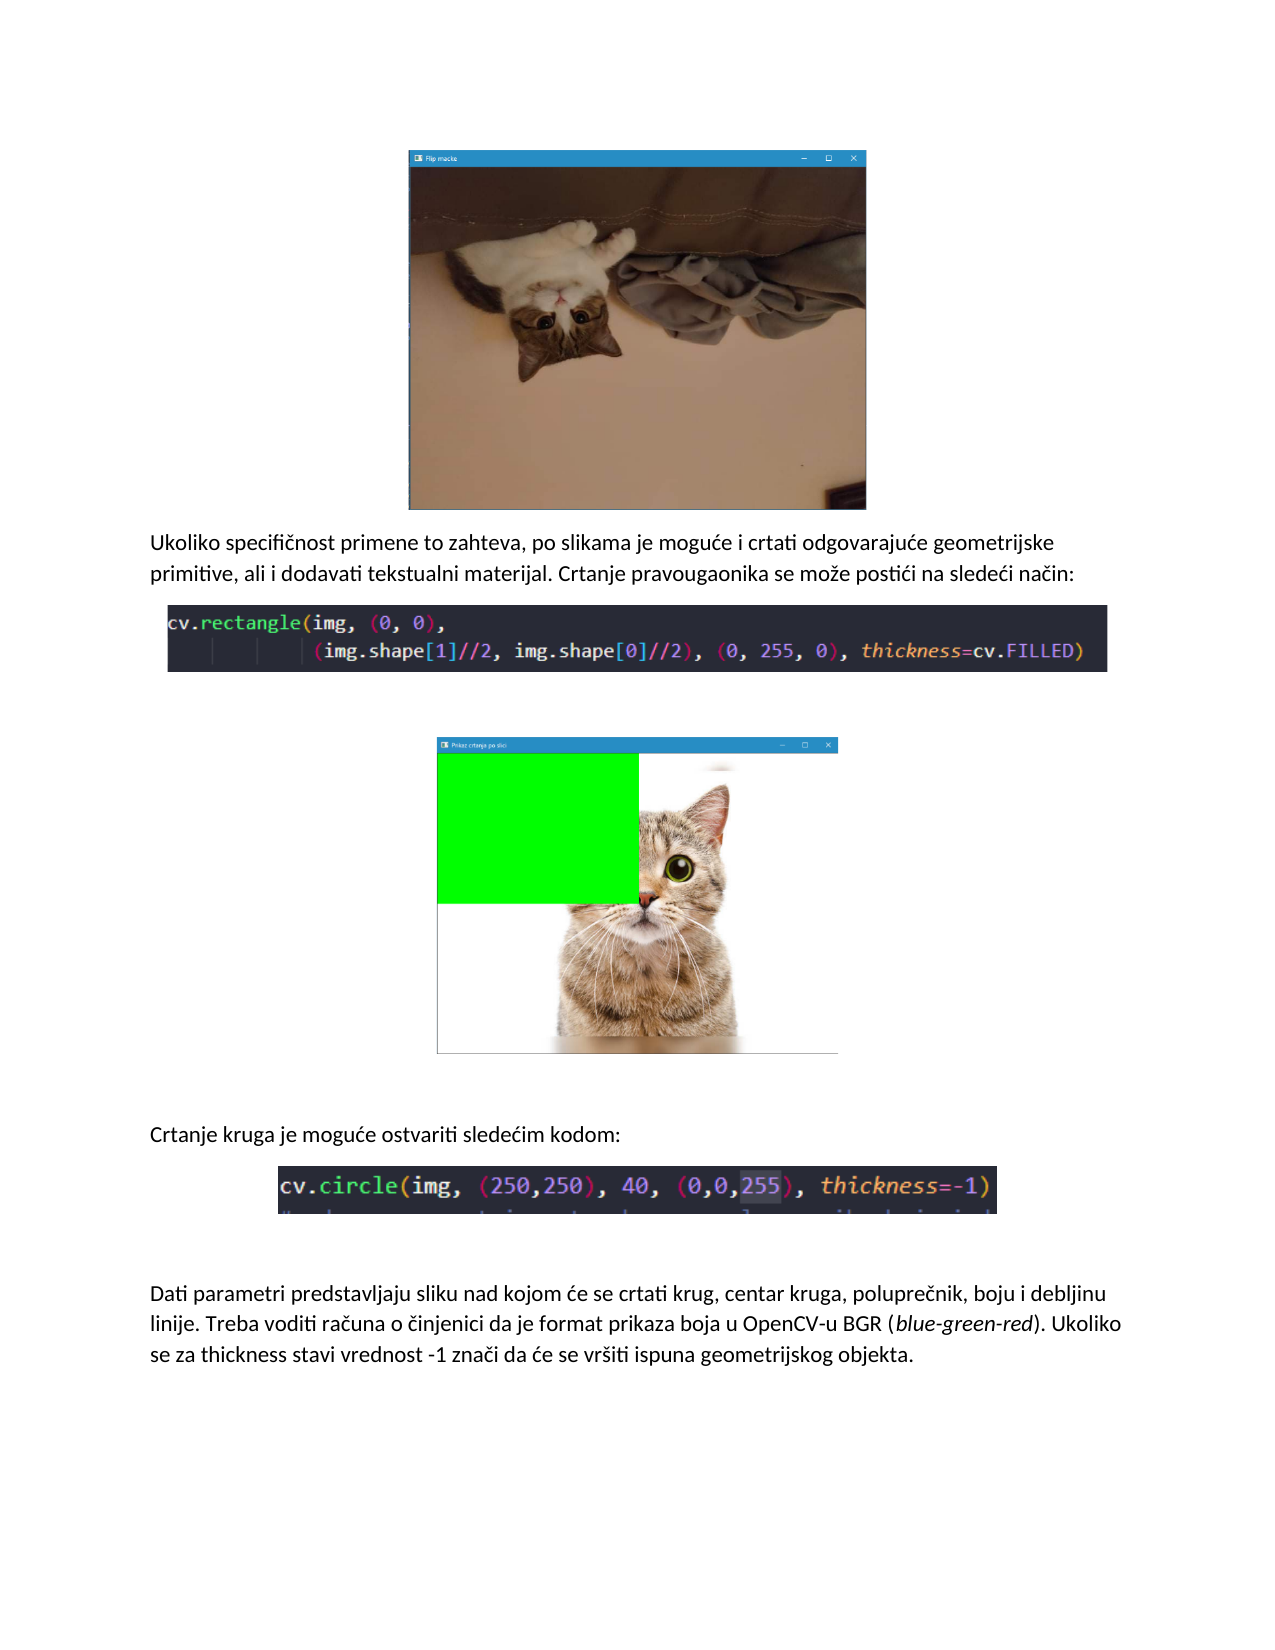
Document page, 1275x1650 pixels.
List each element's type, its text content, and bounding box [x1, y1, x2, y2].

picture [408, 150, 867, 510]
text Ukoliko specifičnost primene to zahteva, po slikama je moguće i crtati odgovarajuće geometrijske primitive, ali i dodavati tekstualni materijal. Crtanje pravougaonika se može postići na sledeći način: [150, 528, 1125, 587]
picture [278, 1166, 997, 1214]
text Dati parametri predstavljaju sliku nad kojom će se crtati krug, centar kruga, poluprečnik, boju i debljinu linije. Treba voditi računa o činjenici da je format prikaza boja u OpenCV-u BGR (blue-green-red). Ukoliko se za thickness stavi vrednost -1 znači da će se vršiti ispuna geometrijskog objekta. [150, 1279, 1125, 1368]
picture [436, 737, 839, 1054]
picture [167, 605, 1108, 672]
text Crtanje kruga je moguće ostvariti sledećim kodom: [150, 1120, 1125, 1148]
